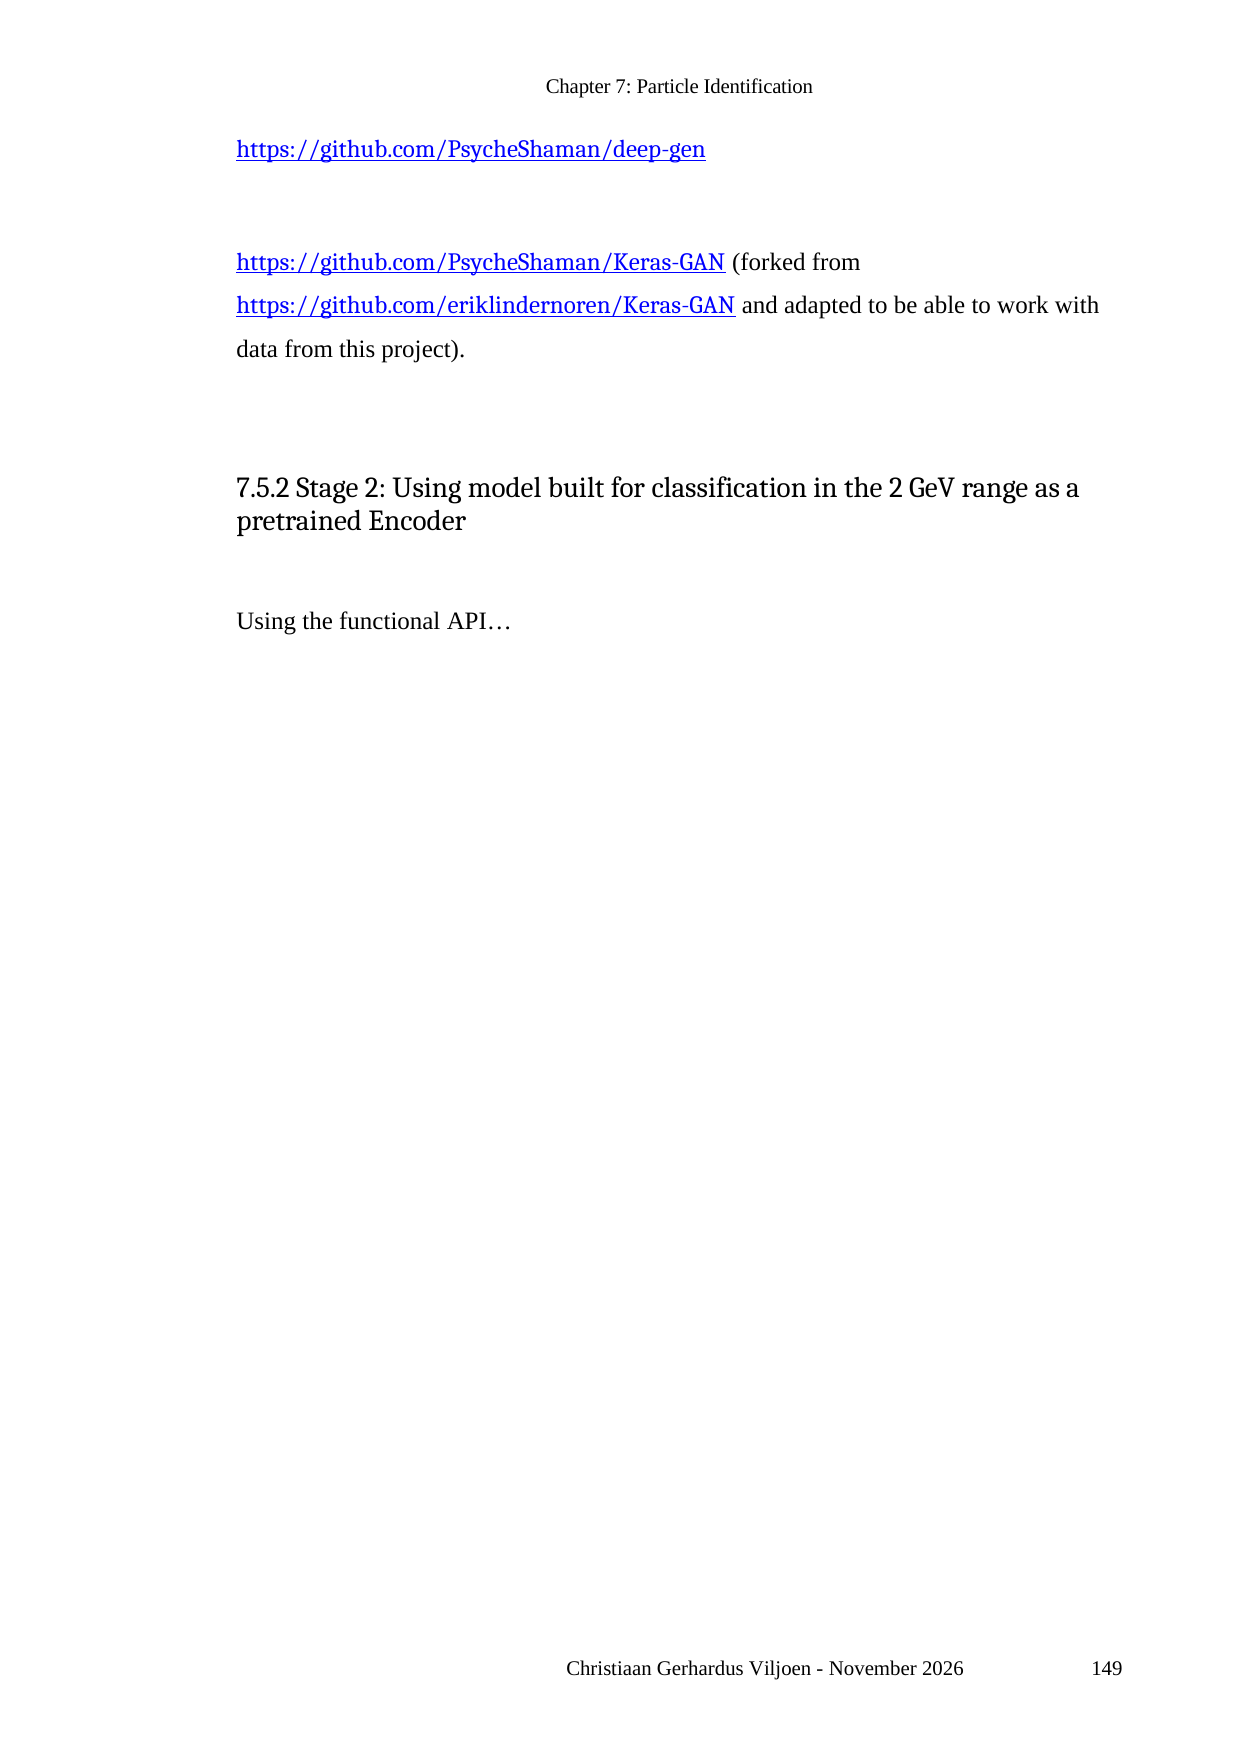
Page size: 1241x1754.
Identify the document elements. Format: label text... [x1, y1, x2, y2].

subtitle Stage 2: Using model built for classification in the 2 GeV range as a pretrained Encoder [236, 471, 1122, 538]
text https://github.com/PsycheShaman/deep-gen [236, 135, 1122, 164]
text Using the functional API… [236, 606, 1122, 635]
text https://github.com/PsycheShaman/Keras-GAN (forked from https://github.com/eriklindernoren/Keras-GAN and adapted to be able to work with data from this project). [236, 247, 1122, 363]
